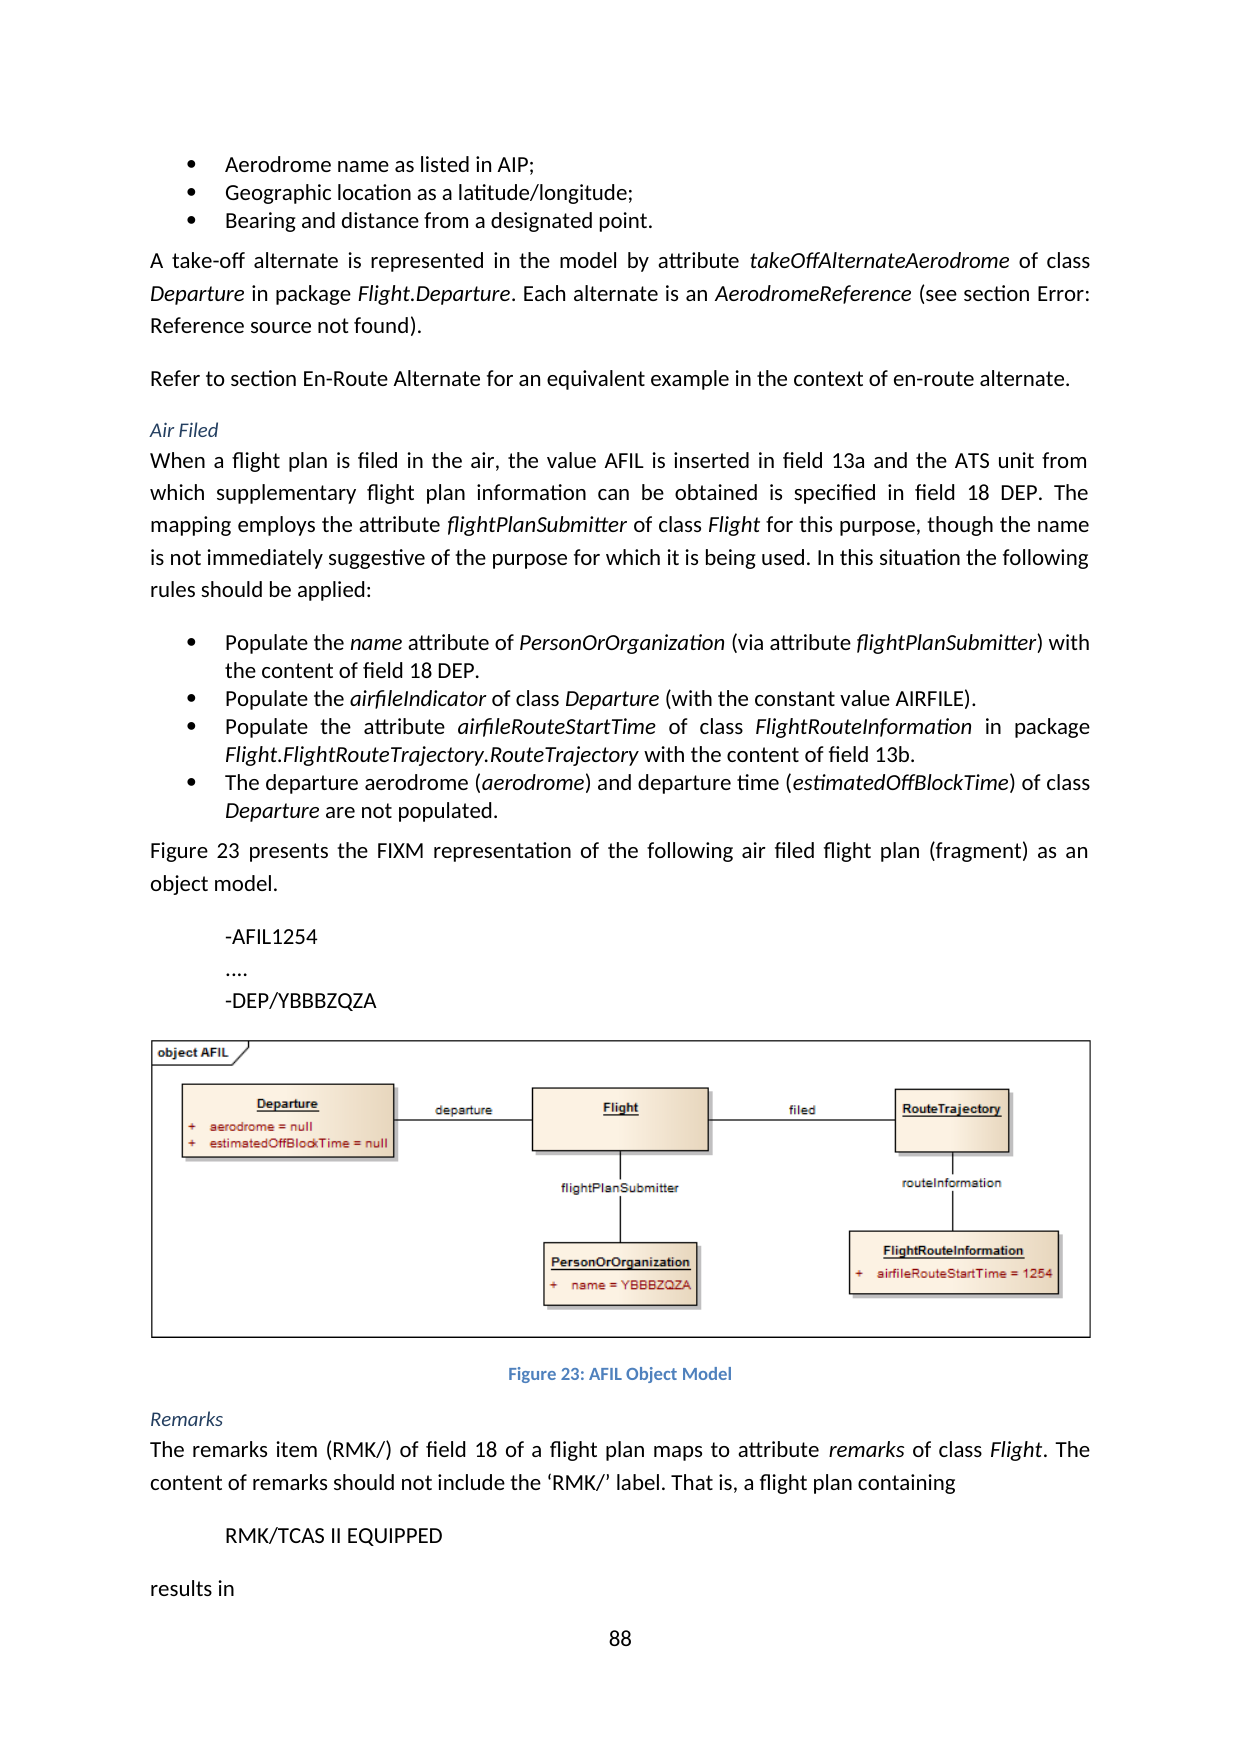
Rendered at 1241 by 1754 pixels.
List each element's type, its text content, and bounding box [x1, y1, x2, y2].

text The remarks item (RMK/) of field 18 of a flight plan maps to attribute remarks of class Flight. The content of remarks should not include the ‘RMK/’ label. That is, a flight plan containing [150, 1436, 1090, 1496]
list Populate the attribute airfileRouteStartTime of class FlightRouteInformation in package Flight.FlightRouteTrajectory.RouteTrajectory with the content of field 13b. [187, 712, 1090, 768]
text RMK/TCAS II EQUIPPED [225, 1521, 1090, 1549]
list -DEP/YBBBZQZA [225, 986, 1090, 1014]
list Aerodrome name as listed in AIP; [187, 150, 1090, 178]
text When a flight plan is filed in the air, the value AFIL is inserted in field 13a and the ATS unit from which supplementary flight plan information can be obtained is specified in field 18 DEP. The mapping employs the attribute flightPlanSubmitter of class Flight for this purpose, though the name is not immediately suggestive of the purpose for which it is being used. In this situation the following rules should be applied: [150, 446, 1090, 603]
list Geographic location as a latitude/longitude; [187, 178, 1090, 206]
list Populate the name attribute of PersonOrOrganization (via attribute flightPlanSubmitter) with the content of field 18 DEP. [187, 628, 1090, 684]
list -AFIL1254 [225, 922, 1090, 950]
subtitle Air Filed [150, 417, 1090, 442]
list Bearing and distance from a designated point. [187, 206, 1090, 234]
list The departure aerodrome (aerodrome) and departure time (estimatedOffBlockTime) of class Departure are not populated. [187, 768, 1090, 824]
picture [150, 1039, 1091, 1338]
list Populate the airfileIndicator of class Departure (with the constant value AIRFILE). [187, 684, 1090, 712]
text Refer to section En-Route Alternate for an equivalent example in the context of en-route alternate. [150, 364, 1090, 392]
subtitle Remarks [150, 1406, 1090, 1432]
text results in [150, 1574, 1090, 1602]
list .... [225, 954, 1090, 982]
